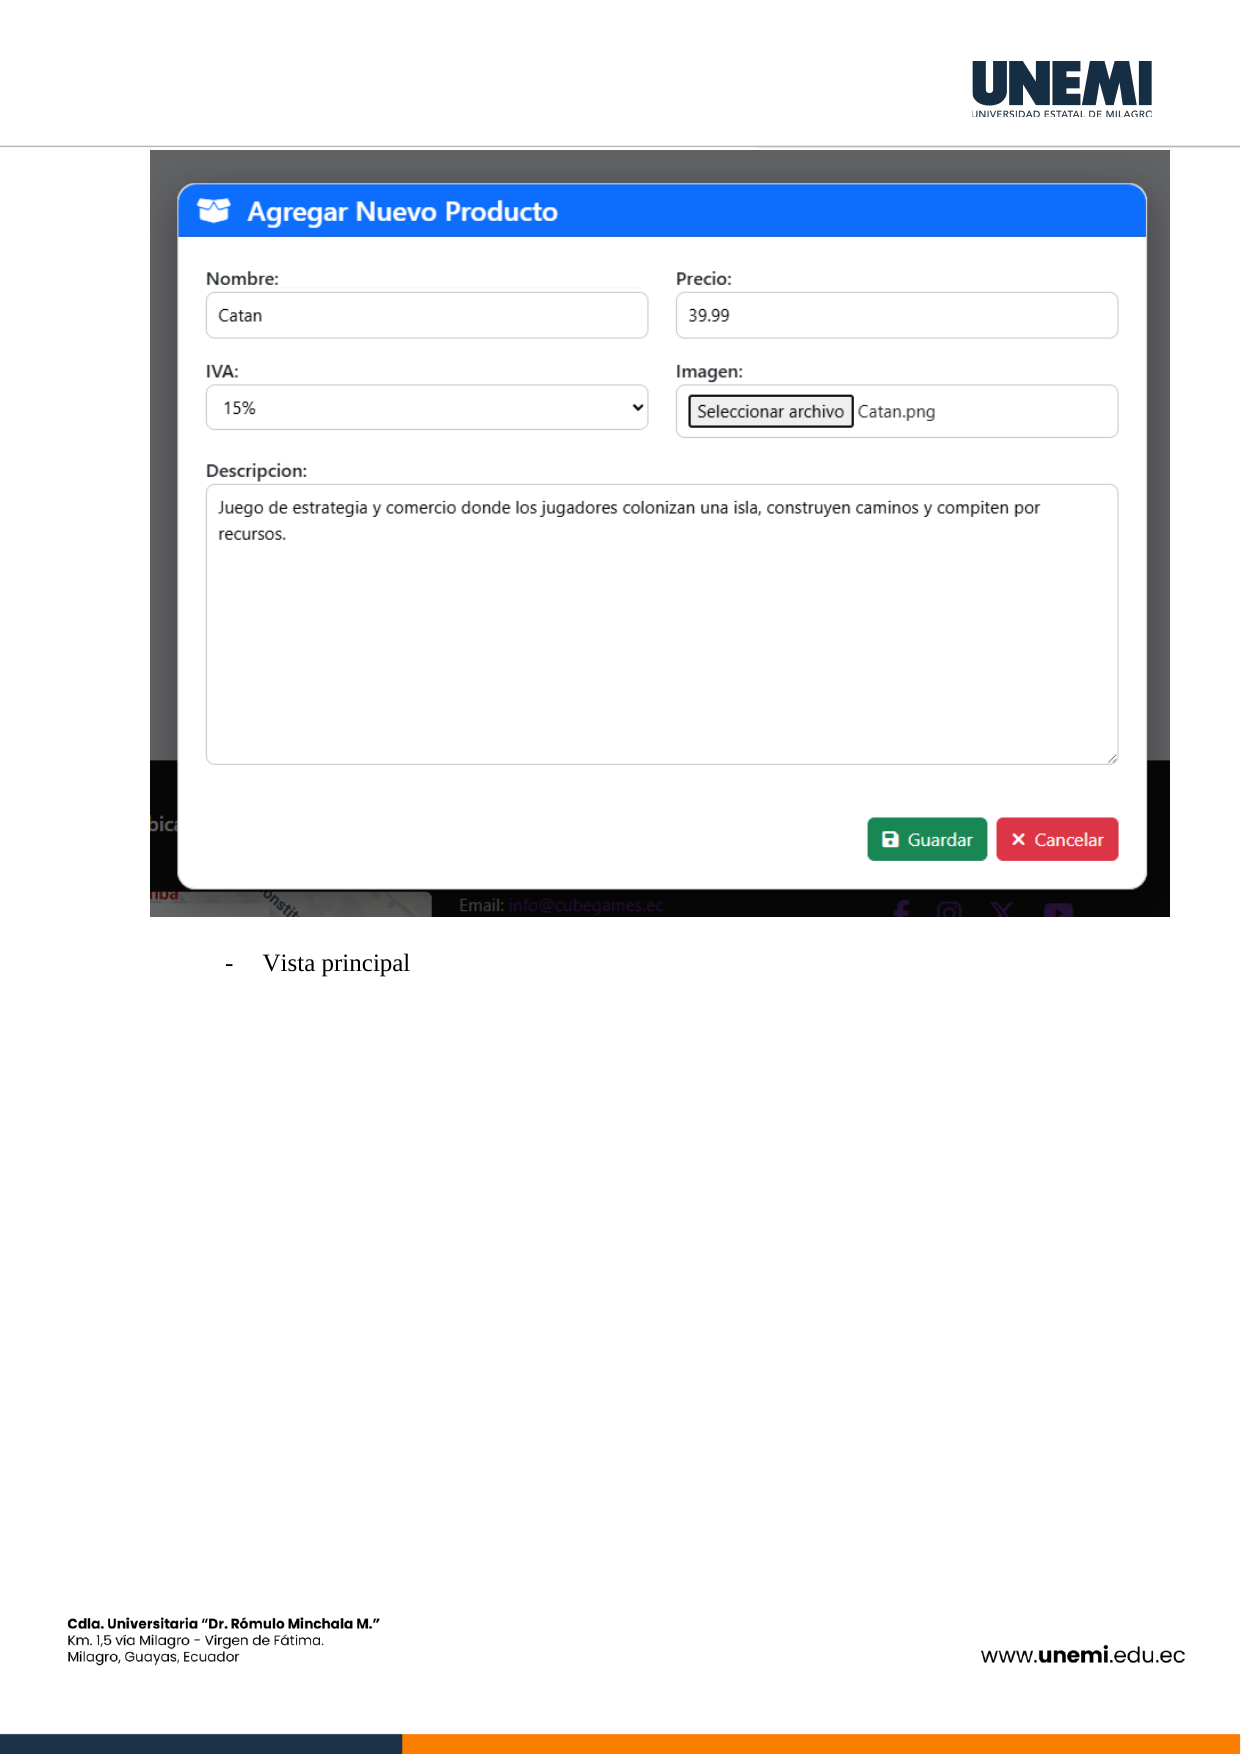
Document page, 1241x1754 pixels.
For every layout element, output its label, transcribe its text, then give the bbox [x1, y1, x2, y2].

picture [150, 150, 1170, 917]
picture [0, 1574, 1241, 1754]
list Vista principal [225, 948, 1090, 976]
picture [972, 61, 1152, 117]
